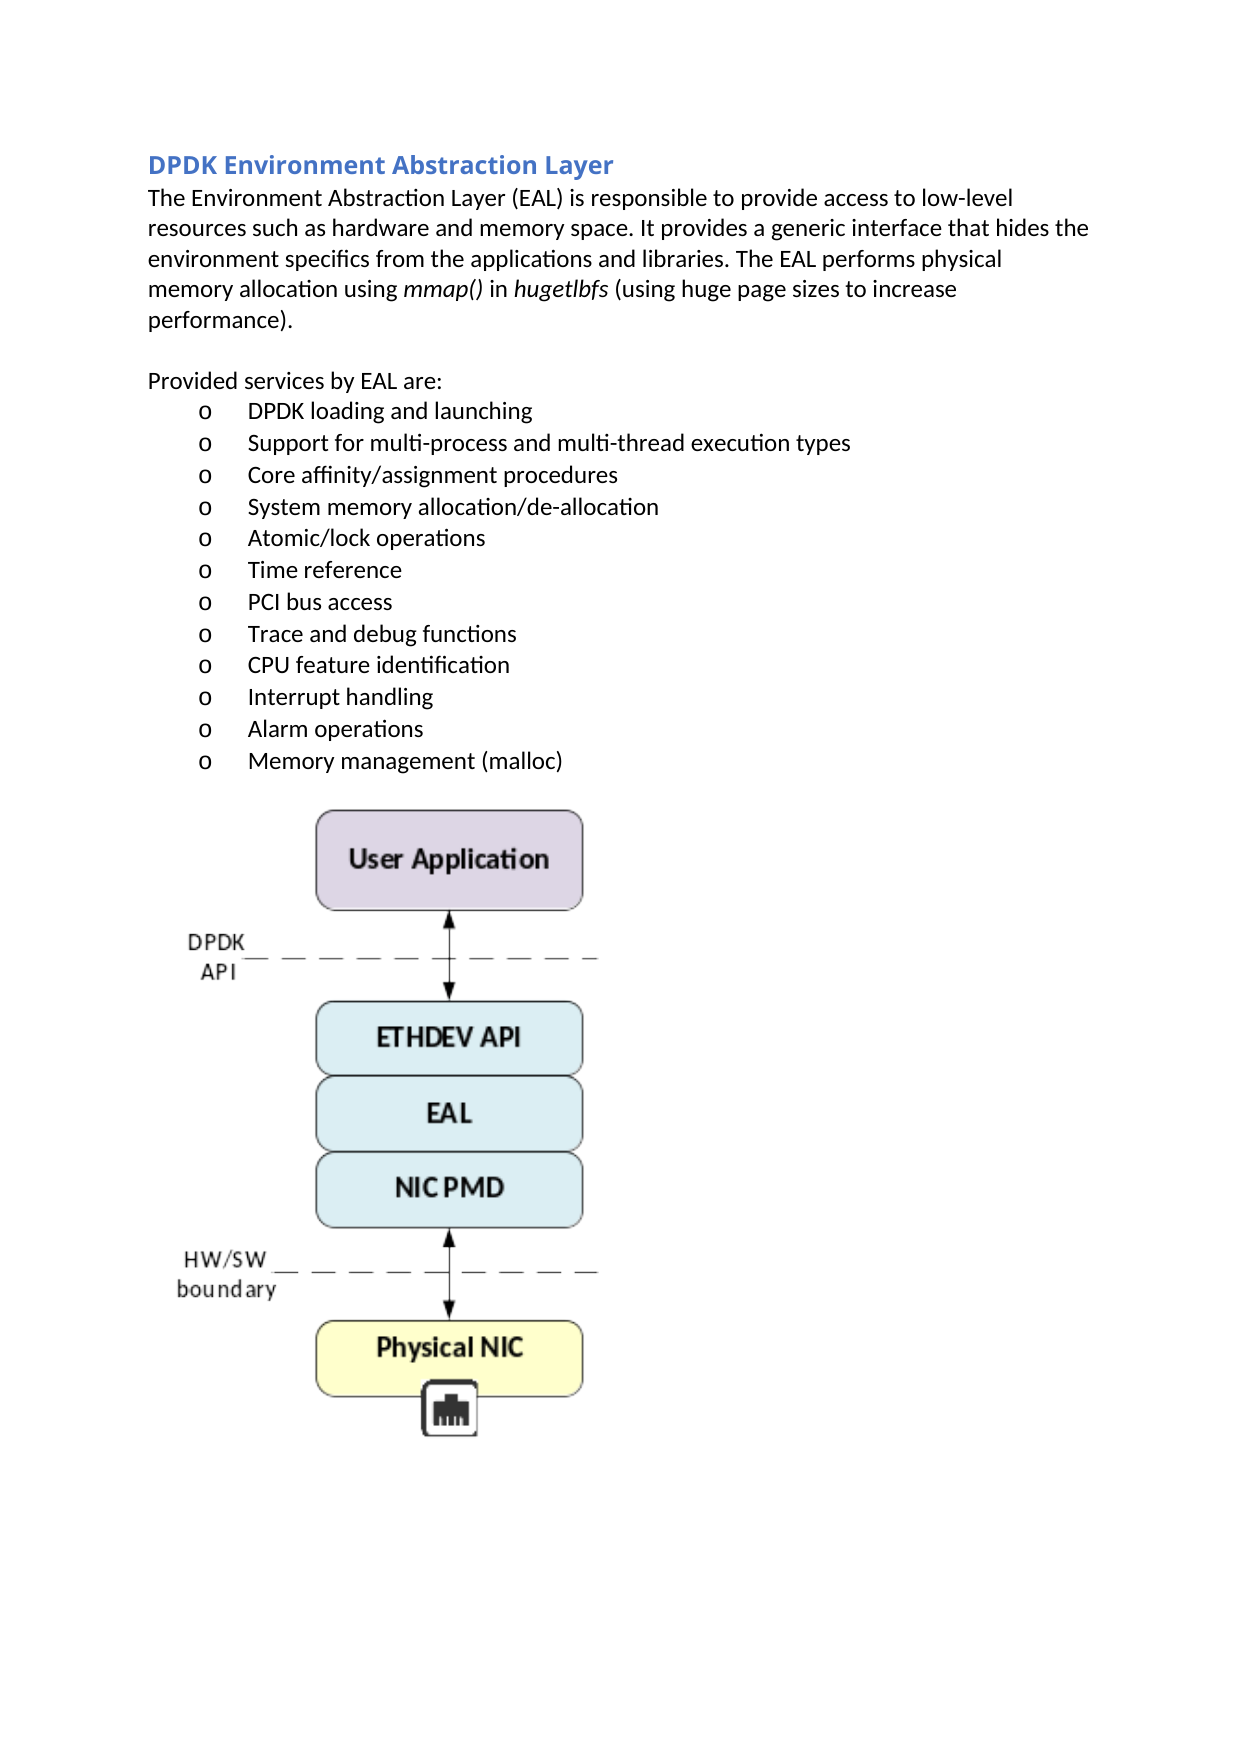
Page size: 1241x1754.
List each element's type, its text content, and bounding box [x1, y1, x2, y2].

text The Environment Abstraction Layer (EAL) is responsible to provide access to low-level resources such as hardware and memory space. It provides a generic interface that hides the environment specifics from the applications and libraries. The EAL performs physical memory allocation using mmap() in hugetlbfs (using huge page sizes to increase performance). [148, 182, 1093, 334]
list Memory management (malloc) [198, 745, 1093, 777]
list Time reference [198, 554, 1093, 586]
list DPDK loading and launching [198, 395, 1093, 427]
list Atomic/lock operations [198, 522, 1093, 554]
list Support for multi-process and multi-thread execution types [198, 427, 1093, 459]
list Interrupt handling [198, 681, 1093, 713]
list Trace and debug functions [198, 618, 1093, 649]
list PCI bus access [198, 586, 1093, 618]
subtitle DPDK Environment Abstraction Layer [148, 148, 1093, 182]
list Core affinity/assignment procedures [198, 459, 1093, 491]
list Alarm operations [198, 713, 1093, 745]
list CPU feature identification [198, 649, 1093, 681]
list System memory allocation/de-allocation [198, 491, 1093, 522]
text Provided services by EAL are: [148, 365, 1093, 395]
